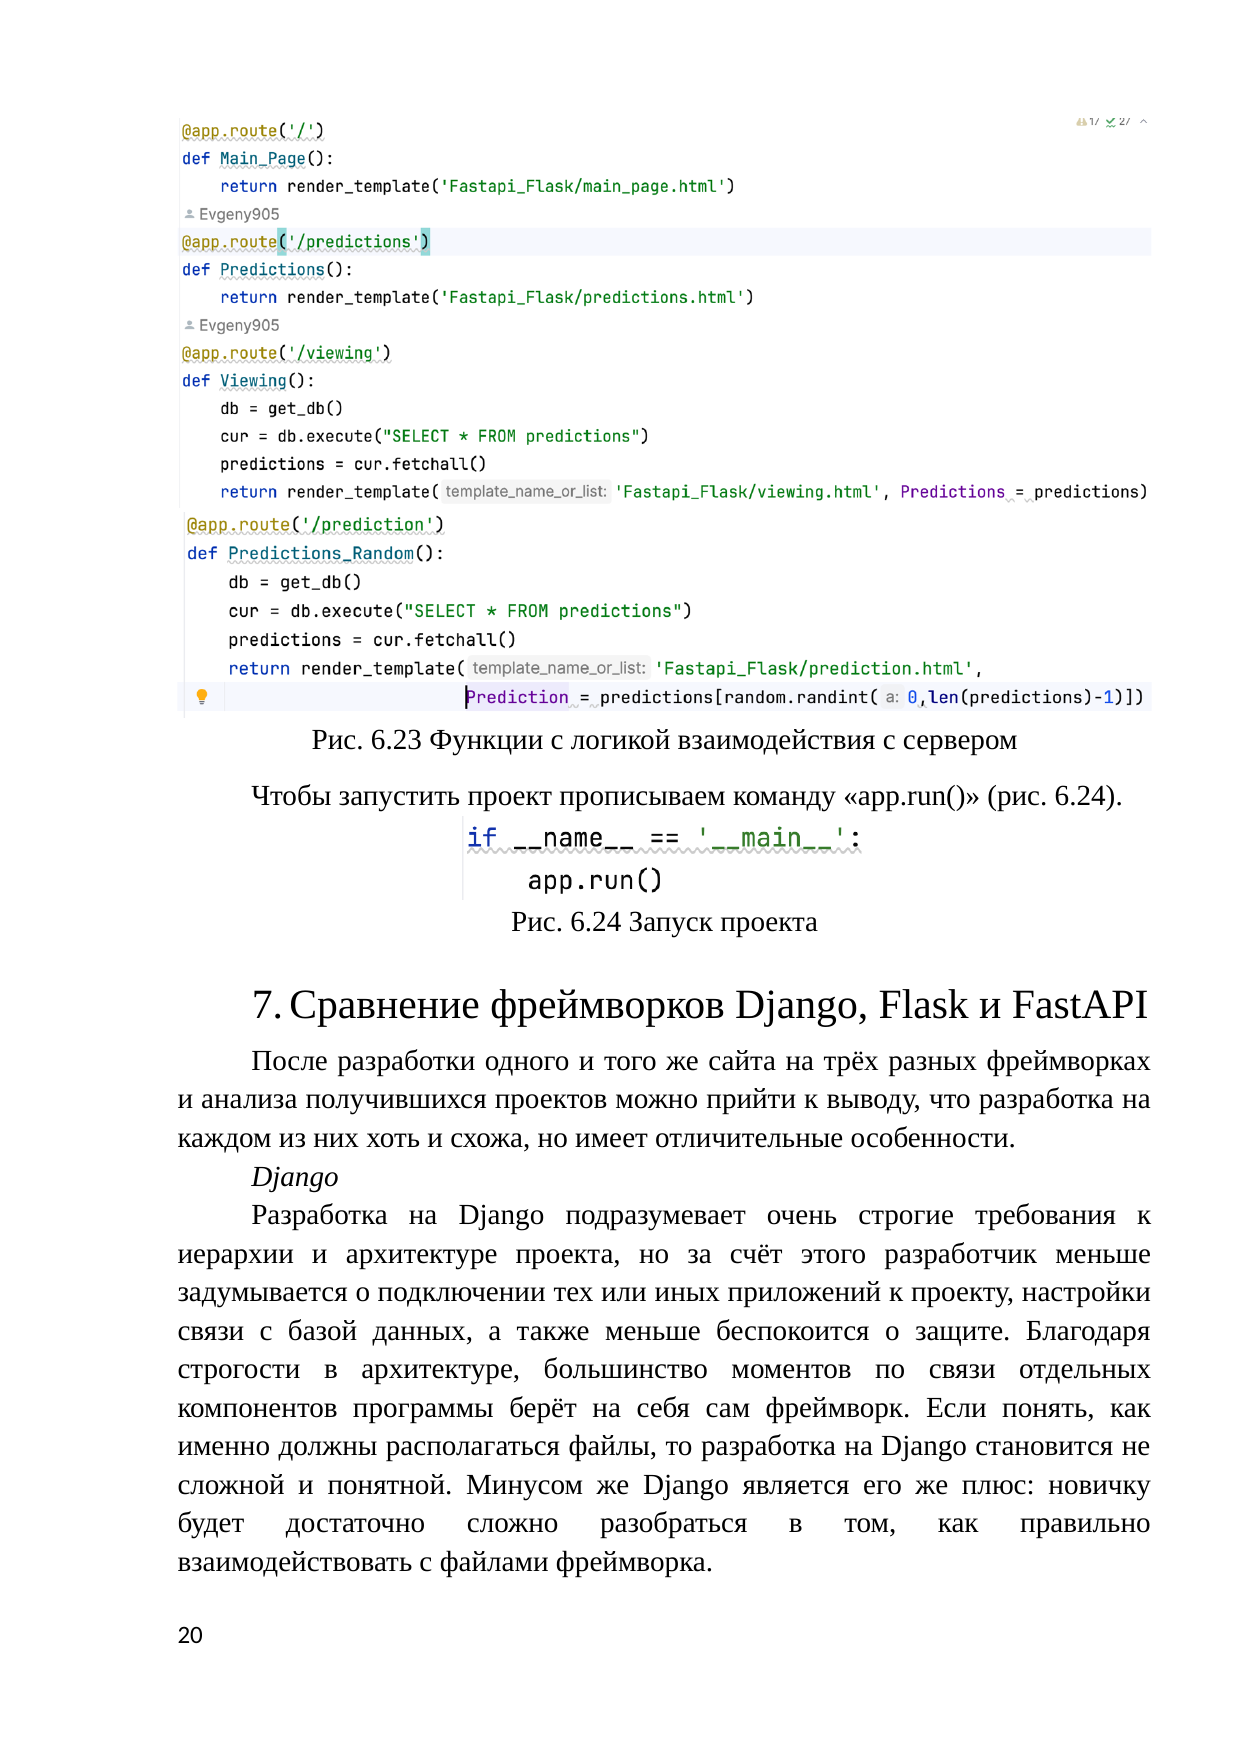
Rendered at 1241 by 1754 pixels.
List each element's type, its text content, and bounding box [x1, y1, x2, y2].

text Чтобы запустить проект прописываем команду «app.run()» (рис. 6.24). [177, 778, 1152, 811]
subtitle Сравнение фреймворков Django, Flask и FastAPI [252, 980, 1152, 1028]
text Django [177, 1159, 1152, 1192]
text Рис. 6.24 Запуск проекта [177, 904, 1152, 937]
picture [460, 816, 869, 900]
picture [177, 512, 1152, 718]
text Разработка на Django подразумевает очень строгие требования к иерархии и архитектуре проекта, но за счёт этого разработчик меньше задумывается о подключении тех или иных приложений к проекту, настройки связи с базой данных, а также меньше беспокоится о защите. Благодаря строгости в архитектуре, большинство моментов по связи отдельных компонентов программы берёт на себя сам фреймворк. Если понять, как именно должны располагаться файлы, то разработка на Django становится не сложной и понятной. Минусом же Django является его же плюс: новичку будет достаточно сложно разобраться в том, как правильно взаимодействовать с файлами фреймворка. [177, 1197, 1152, 1578]
text После разработки одного и того же сайта на трёх разных фреймворках и анализа получившихся проектов можно прийти к выводу, что разработка на каждом из них хоть и схожа, но имеет отличительные особенности. [177, 1043, 1152, 1154]
picture [177, 118, 1152, 508]
text Рис. 6.23 Функции с логикой взаимодействия с сервером [177, 722, 1152, 756]
